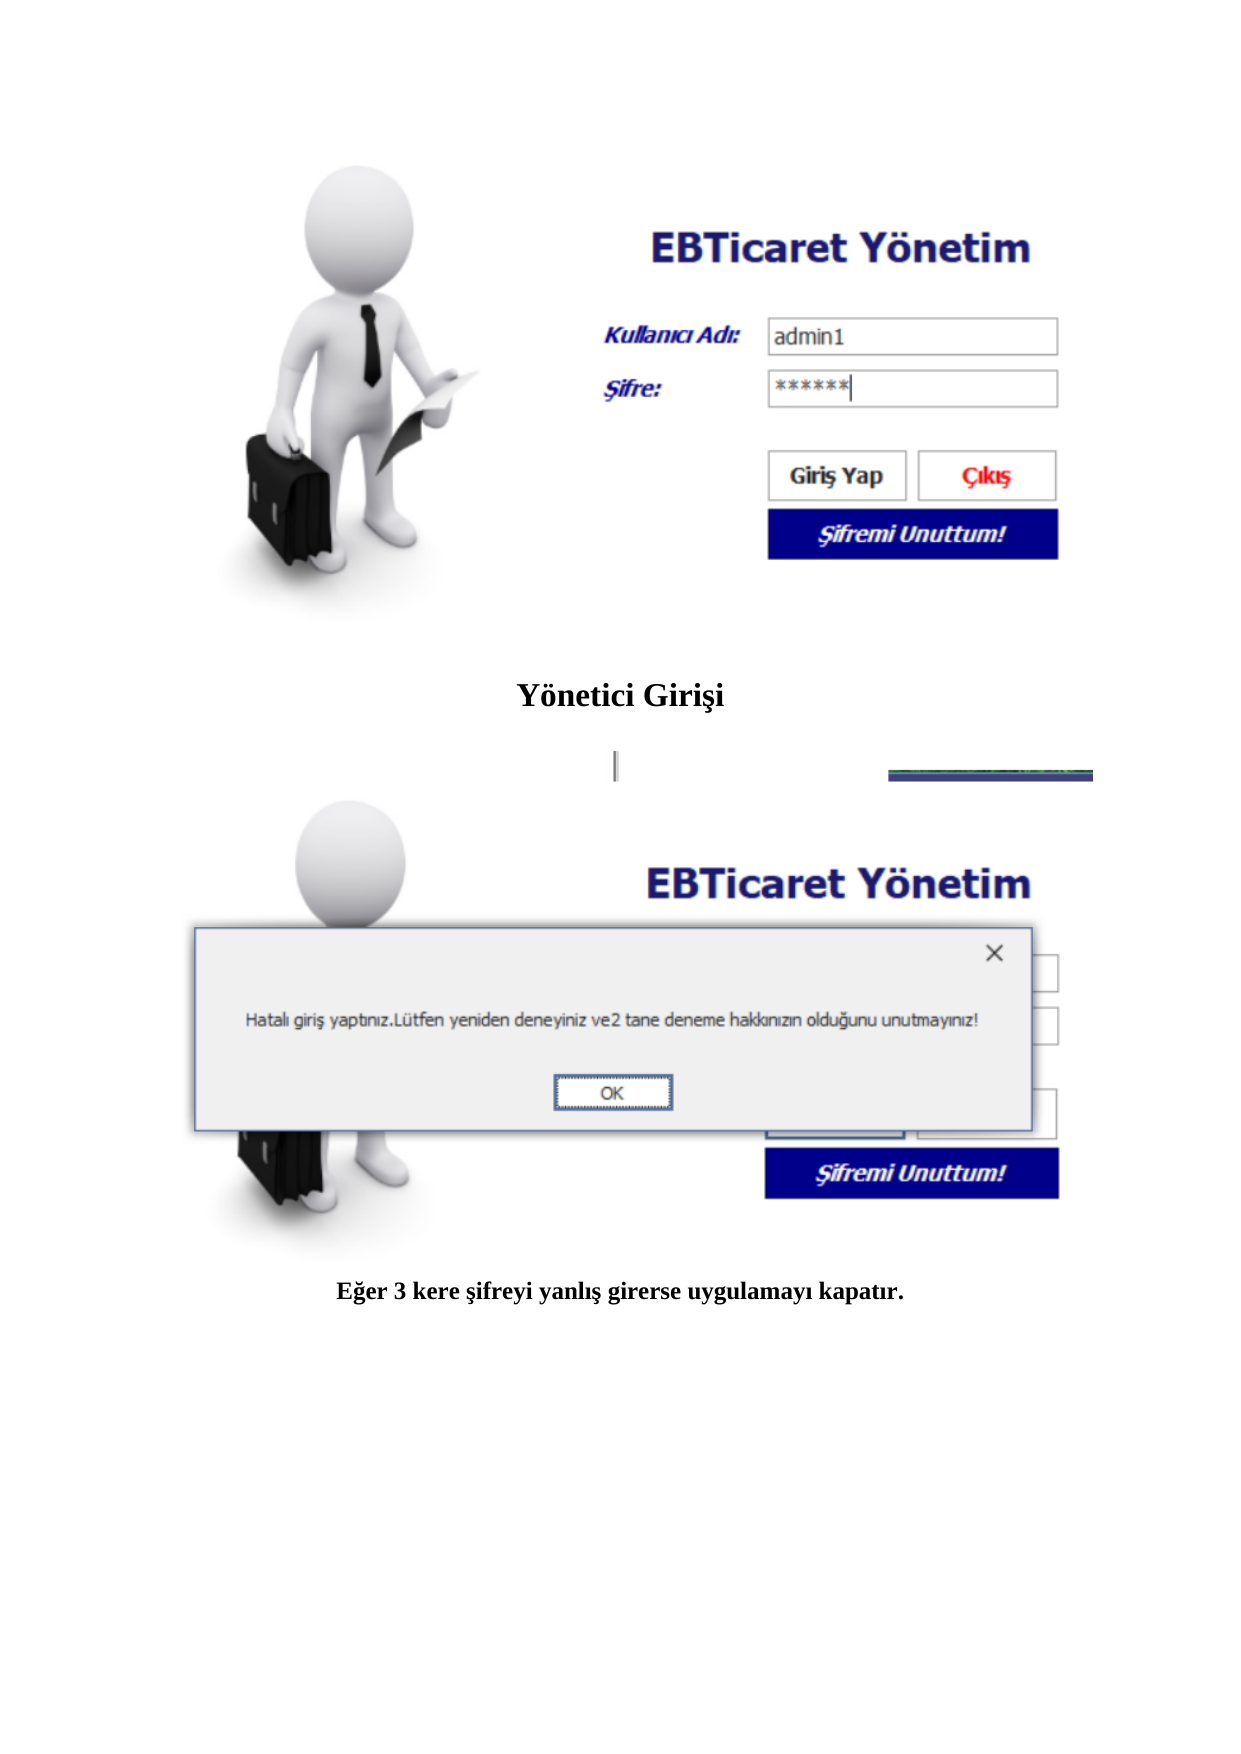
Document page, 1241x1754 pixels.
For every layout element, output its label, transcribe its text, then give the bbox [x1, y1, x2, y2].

picture [147, 751, 1093, 1276]
text Yönetici Girişi [148, 675, 1093, 713]
text Eğer 3 kere şifreyi yanlış girerse uygulamayı kapatır. [148, 1276, 1093, 1305]
picture [147, 147, 1093, 637]
